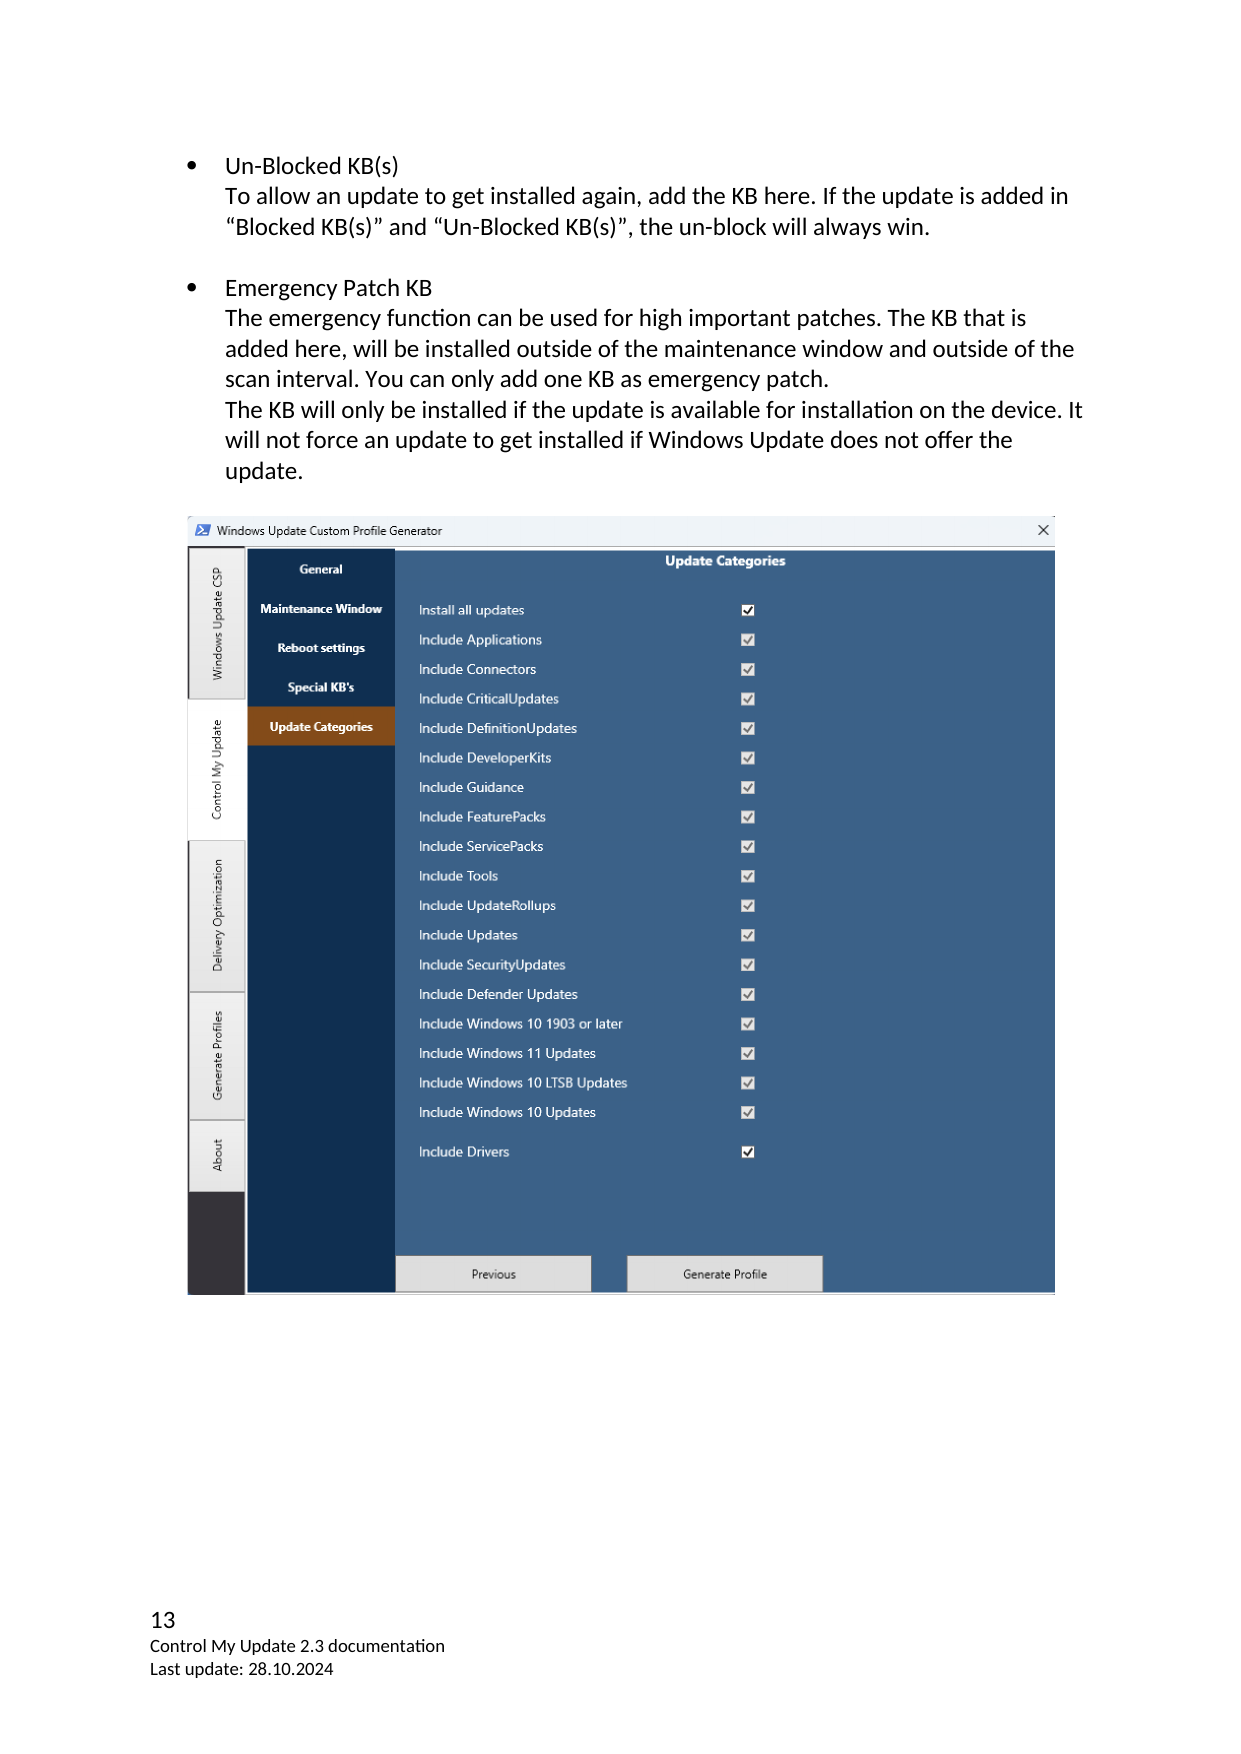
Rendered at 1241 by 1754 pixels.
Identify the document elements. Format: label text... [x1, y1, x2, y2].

list Un-Blocked KB(s) To allow an update to get installed again, add the KB here. If the update is added in “Blocked KB(s)” and “Un-Blocked KB(s)”, the un-block will always win. [187, 150, 1090, 272]
picture [187, 516, 1055, 1295]
list Emergency Patch KB The emergency function can be used for high important patches. The KB that is added here, will be installed outside of the maintenance window and outside of the scan interval. You can only add one KB as emergency patch. The KB will only be installed if the update is available for installation on the device. It will not force an update to get installed if Windows Update does not offer the update. [187, 272, 1090, 516]
